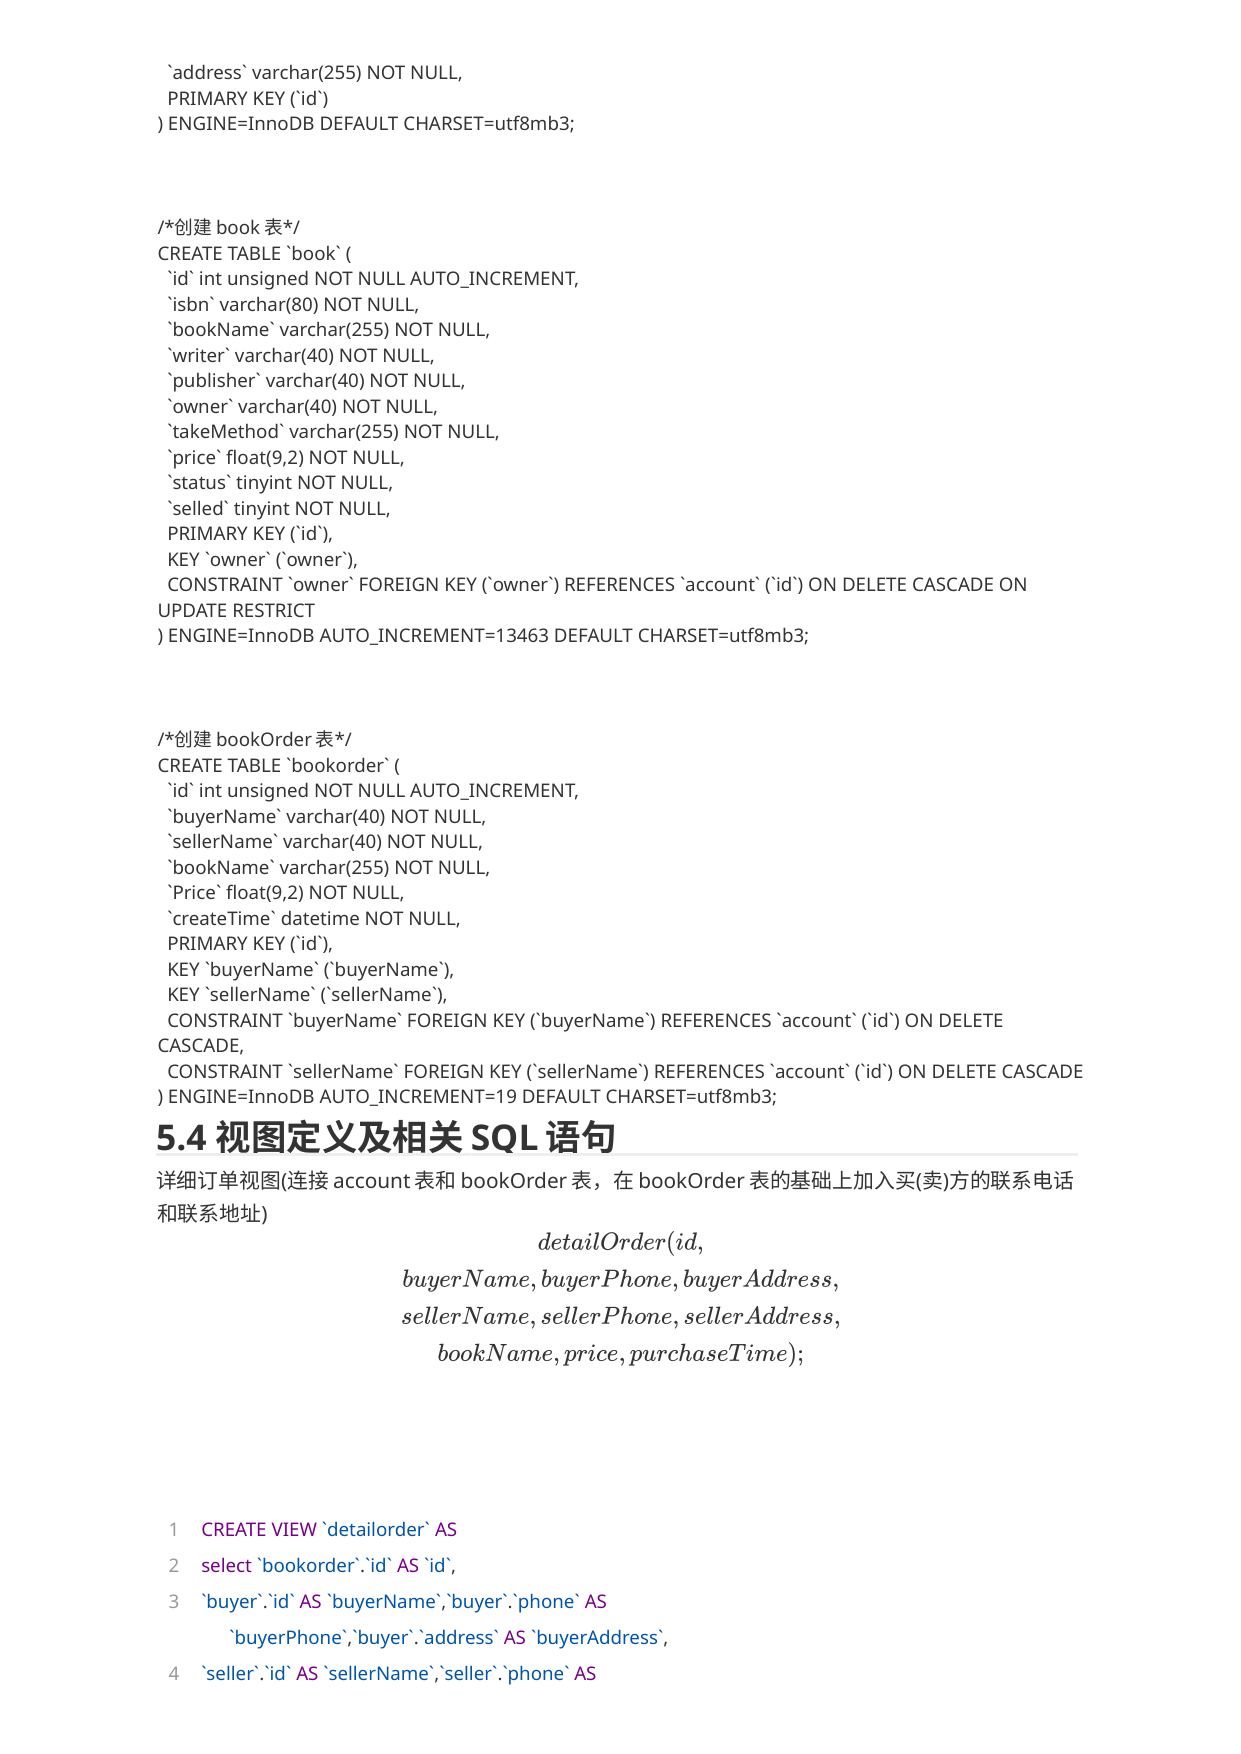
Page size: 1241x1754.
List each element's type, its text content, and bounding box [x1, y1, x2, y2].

text 详细订单视图(连接account表和bookOrder表，在bookOrder表的基础上加入买(卖)方的联系电话和联系地址) [156, 1165, 1084, 1228]
subtitle 5.4 视图定义及相关SQL语句 [156, 1109, 1084, 1161]
text KEY `buyerName` (`buyerName`), [157, 956, 1084, 982]
text KEY `owner` (`owner`), [157, 546, 1084, 572]
text CREATE TABLE `book` ( [157, 240, 1084, 266]
text `id` int unsigned NOT NULL AUTO_INCREMENT, [157, 266, 1084, 291]
text PRIMARY KEY (`id`) [157, 85, 1084, 111]
text KEY `sellerName` (`sellerName`), [157, 982, 1084, 1007]
text ) ENGINE=InnoDB AUTO_INCREMENT=13463 DEFAULT CHARSET=utf8mb3; [157, 623, 1084, 648]
text `selled` tinyint NOT NULL, [157, 495, 1084, 521]
text `buyerPhone`,`buyer`.`address` AS `buyerAddress`, [229, 1624, 1084, 1650]
text /*创建bookOrder表*/ [157, 725, 1084, 752]
text `address` varchar(255) NOT NULL, [157, 60, 1084, 85]
text `status` tinyint NOT NULL, [157, 470, 1084, 495]
text `Price` float(9,2) NOT NULL, [157, 880, 1084, 905]
list `seller`.`id` AS `sellerName`,`seller`.`phone` AS [157, 1660, 1084, 1686]
list CREATE VIEW `detailorder` AS [157, 1516, 1084, 1541]
text `id` int unsigned NOT NULL AUTO_INCREMENT, [157, 778, 1084, 803]
text CREATE TABLE `bookorder` ( [157, 752, 1084, 778]
text `takeMethod` varchar(255) NOT NULL, [157, 419, 1084, 444]
text `publisher` varchar(40) NOT NULL, [157, 368, 1084, 393]
text `bookName` varchar(255) NOT NULL, [157, 317, 1084, 342]
text `writer` varchar(40) NOT NULL, [157, 342, 1084, 368]
picture [401, 1230, 839, 1367]
text PRIMARY KEY (`id`), [157, 521, 1084, 546]
list `buyer`.`id` AS `buyerName`,`buyer`.`phone` AS [157, 1588, 1084, 1614]
text ) ENGINE=InnoDB AUTO_INCREMENT=19 DEFAULT CHARSET=utf8mb3; [157, 1084, 1084, 1109]
text CONSTRAINT `owner` FOREIGN KEY (`owner`) REFERENCES `account` (`id`) ON DELETE CASCADE ON UPDATE RESTRICT [157, 572, 1084, 623]
text `owner` varchar(40) NOT NULL, [157, 393, 1084, 419]
text `buyerName` varchar(40) NOT NULL, [157, 803, 1084, 829]
text PRIMARY KEY (`id`), [157, 931, 1084, 956]
text `createTime` datetime NOT NULL, [157, 905, 1084, 931]
text CONSTRAINT `sellerName` FOREIGN KEY (`sellerName`) REFERENCES `account` (`id`) ON DELETE CASCADE [157, 1058, 1084, 1084]
text `isbn` varchar(80) NOT NULL, [157, 291, 1084, 317]
text `sellerName` varchar(40) NOT NULL, [157, 829, 1084, 854]
text ) ENGINE=InnoDB DEFAULT CHARSET=utf8mb3; [157, 111, 1084, 136]
text `bookName` varchar(255) NOT NULL, [157, 854, 1084, 880]
text /*创建book表*/ [157, 213, 1084, 240]
text CONSTRAINT `buyerName` FOREIGN KEY (`buyerName`) REFERENCES `account` (`id`) ON DELETE CASCADE, [157, 1007, 1084, 1058]
text `price` float(9,2) NOT NULL, [157, 444, 1084, 470]
list select `bookorder`.`id` AS `id`, [157, 1552, 1084, 1577]
